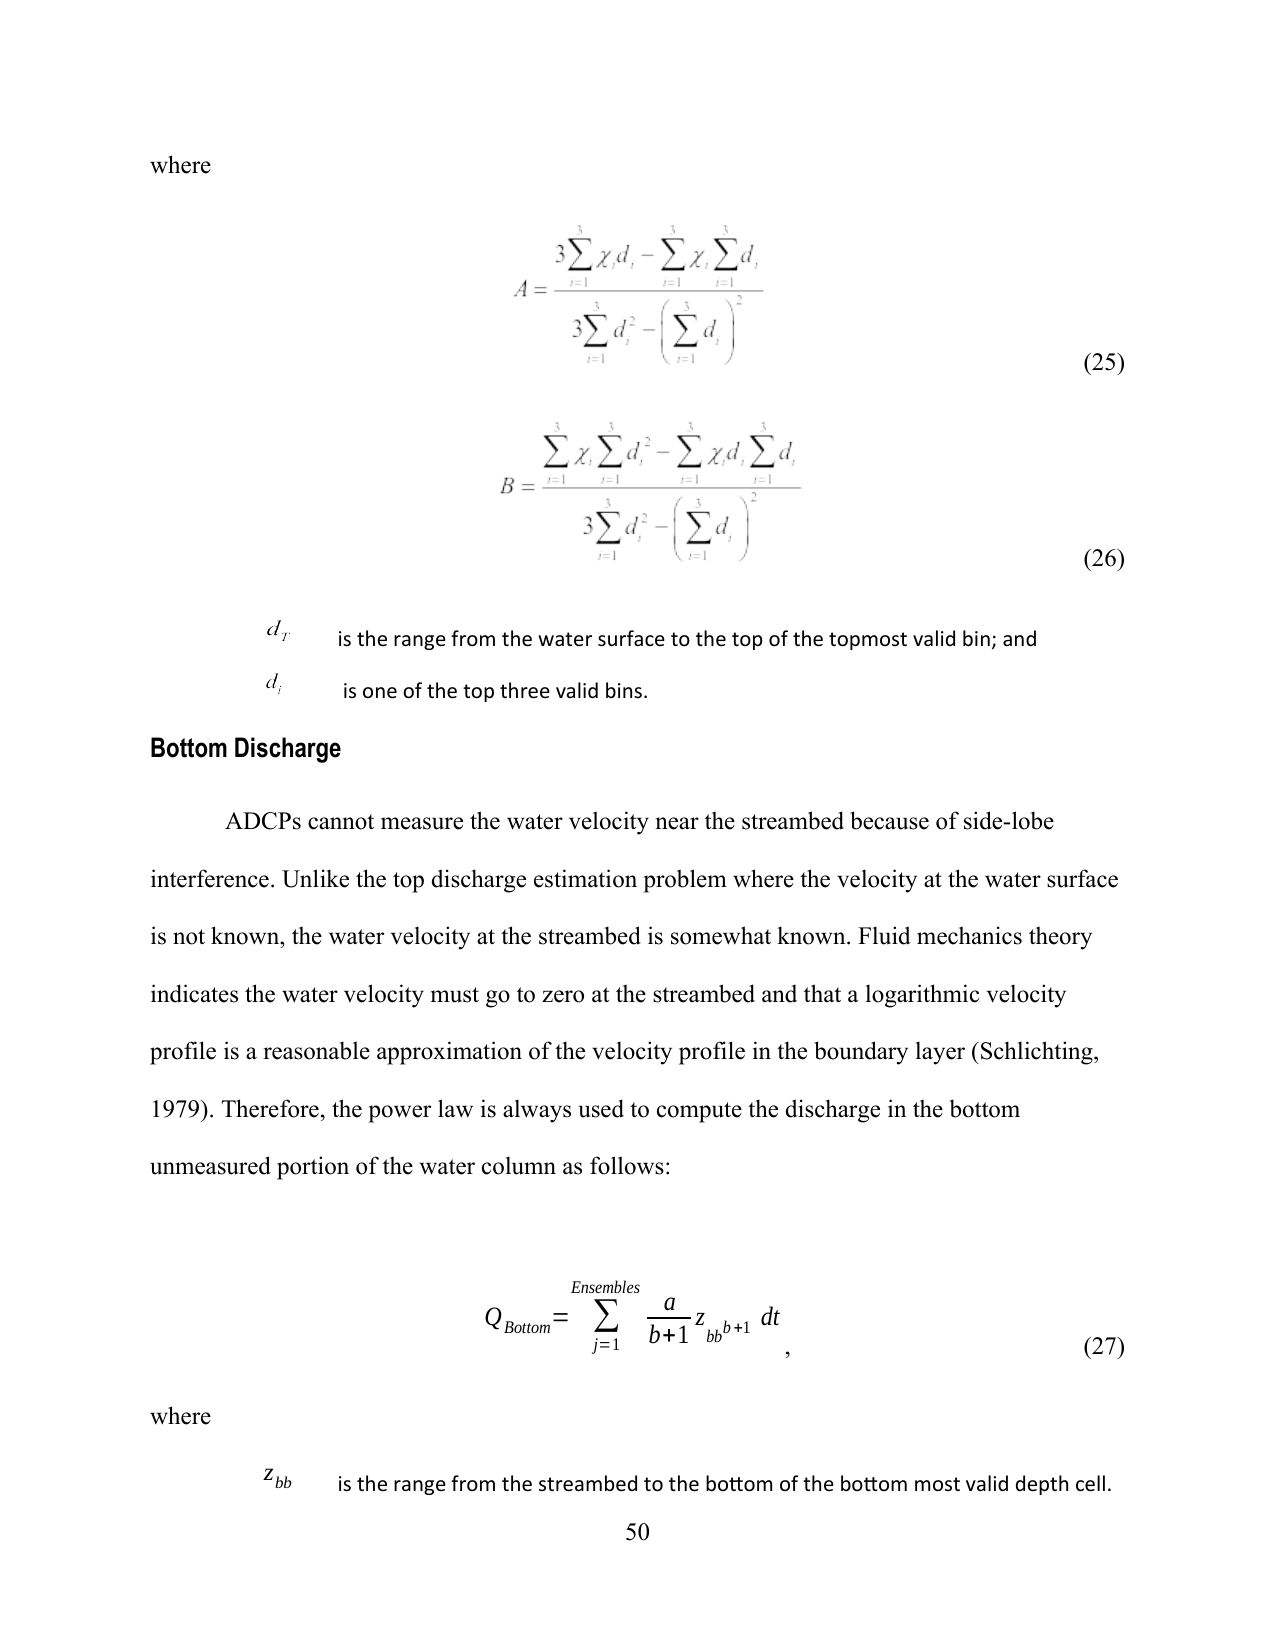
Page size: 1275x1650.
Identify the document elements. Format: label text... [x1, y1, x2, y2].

text is the range from the streambed to the bottom of the bottom most valid depth cell. [262, 1459, 1125, 1497]
text where [150, 1401, 1125, 1430]
text is the range from the water surface to the top of the topmost valid bin; and [262, 613, 1125, 652]
text where [150, 150, 1125, 179]
text , (27) [150, 1279, 1125, 1360]
text ADCPs cannot measure the water velocity near the streambed because of side-lobe interference. Unlike the top discharge estimation problem where the velocity at the water surface is not known, the water velocity at the streambed is somewhat known. Fluid mechanics theory indicates the water velocity must go to zero at the streambed and that a logarithmic velocity profile is a reasonable approximation of the velocity profile in the boundary layer (Schlichting, 1979). Therefore, the power law is always used to compute the discharge in the bottom unmeasured portion of the water column as follows: [150, 806, 1125, 1180]
text (25) [150, 220, 1125, 375]
subtitle Bottom Discharge [150, 732, 1125, 763]
text is one of the top three valid bins. [262, 666, 1125, 705]
text (26) [495, 417, 1125, 572]
